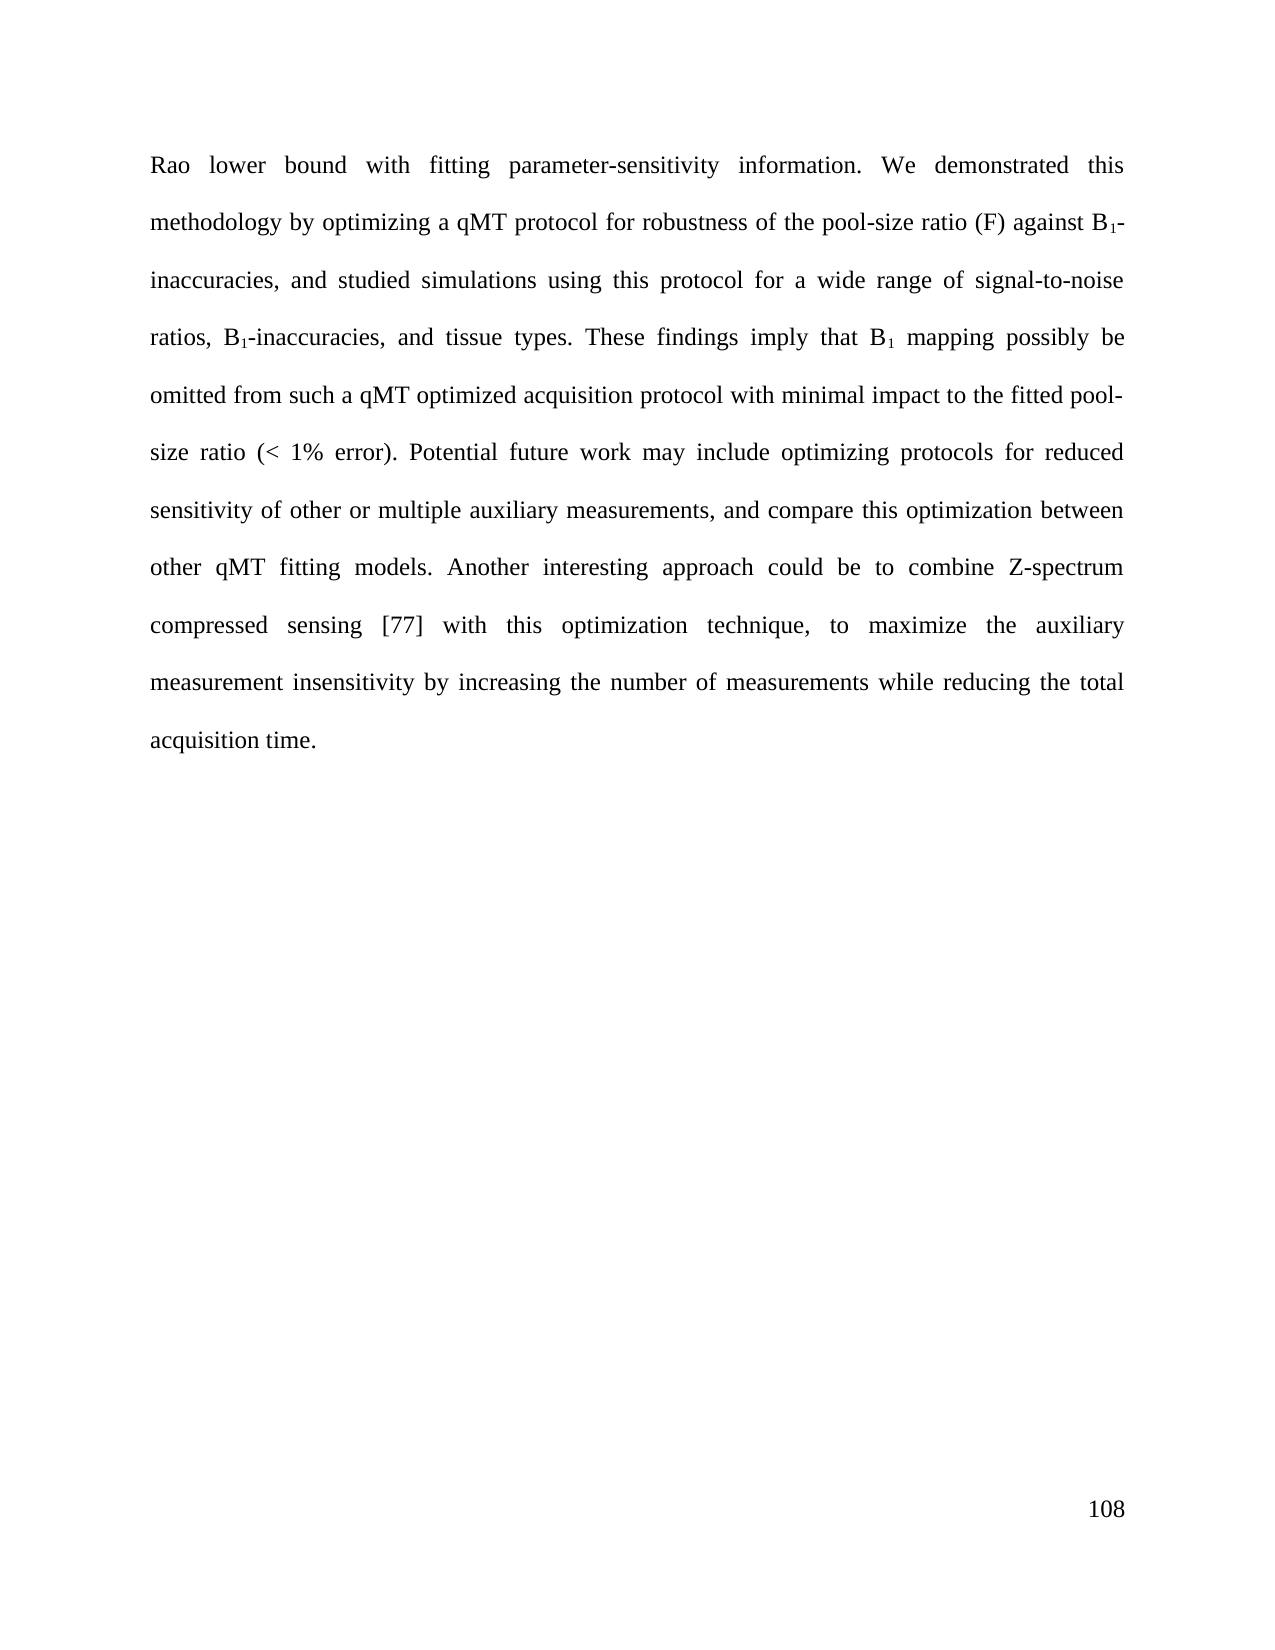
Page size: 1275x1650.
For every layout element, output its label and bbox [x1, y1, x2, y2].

text [150, 150, 1125, 754]
